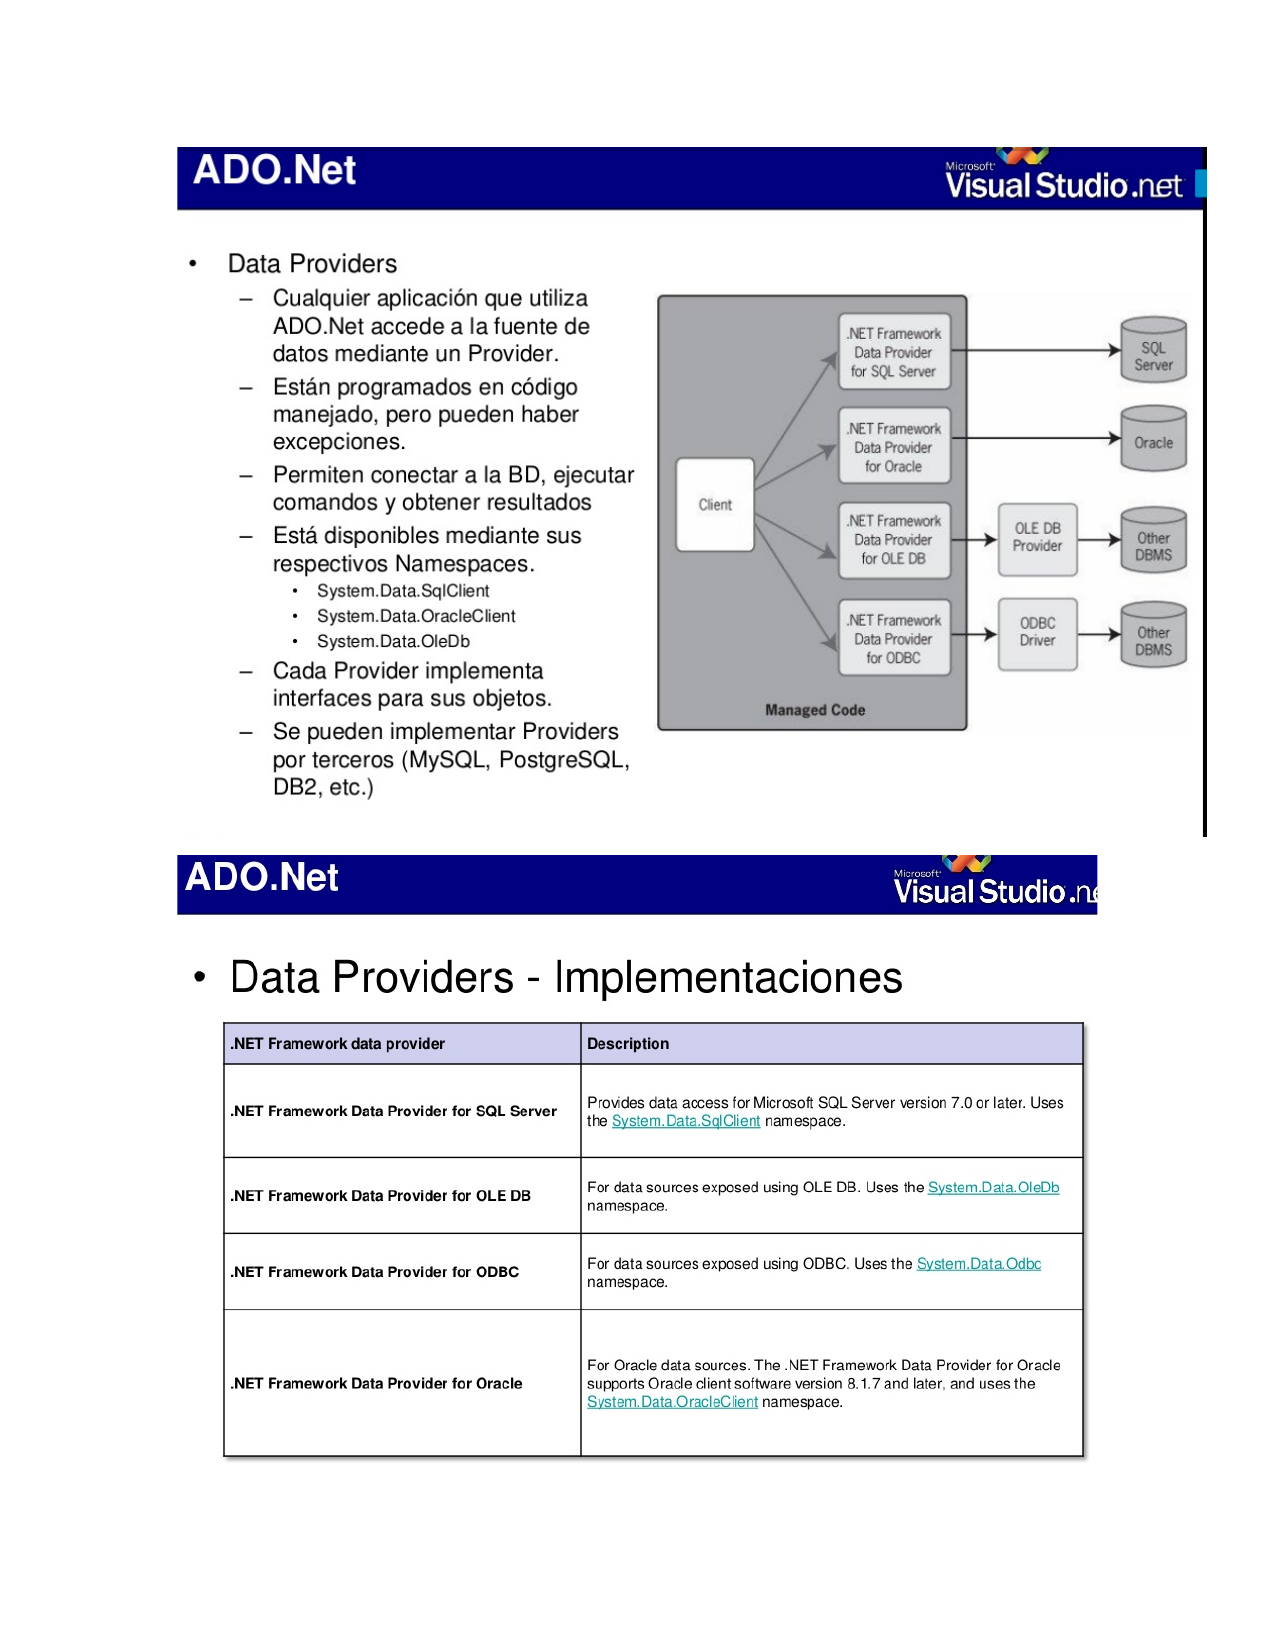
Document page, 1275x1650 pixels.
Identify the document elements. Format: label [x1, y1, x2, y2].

picture [177, 147, 1207, 837]
picture [177, 855, 1098, 1467]
